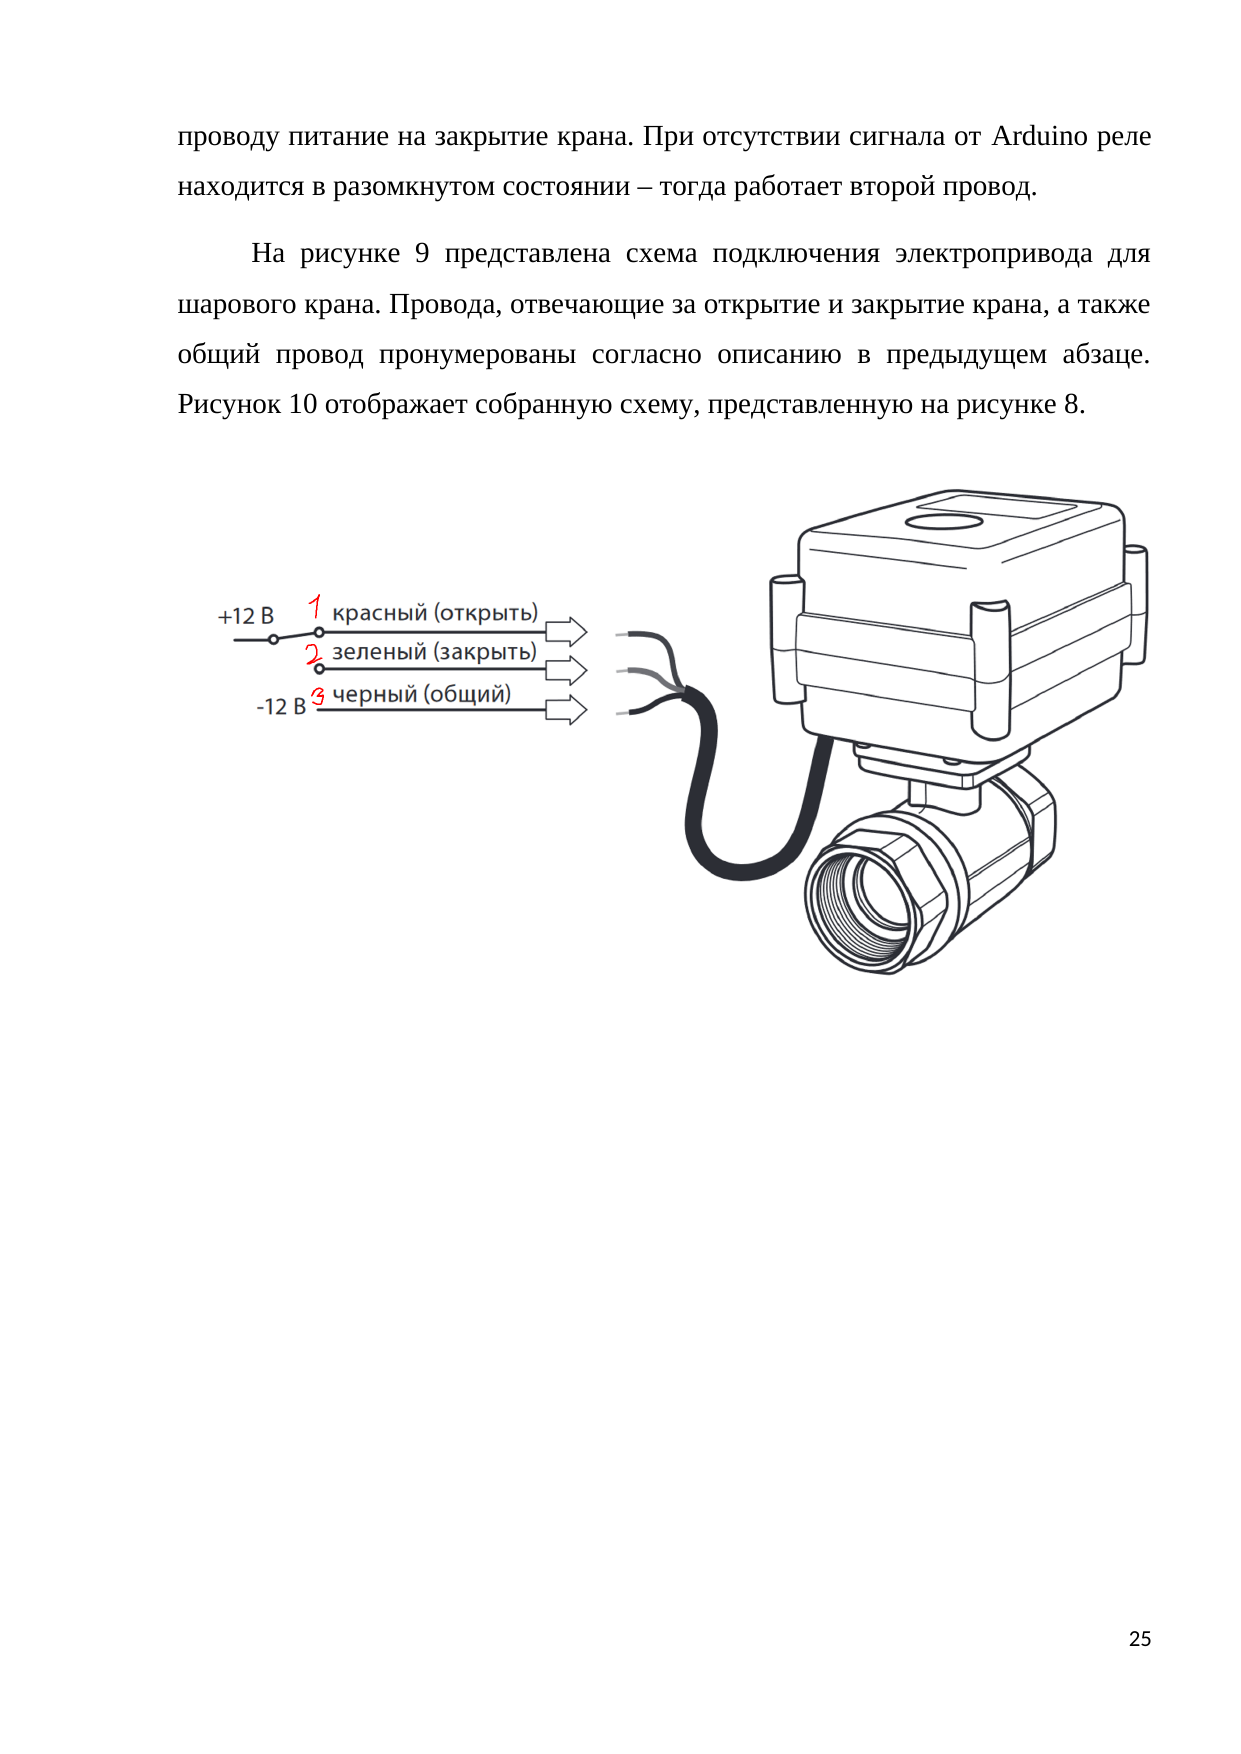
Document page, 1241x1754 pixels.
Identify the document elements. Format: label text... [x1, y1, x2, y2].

picture [177, 453, 1158, 1005]
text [177, 118, 1152, 202]
text На рисунке 9 представлена схема подключения электропривода для шарового крана. Провода, отвечающие за открытие и закрытие крана, а также общий провод пронумерованы согласно описанию в предыдущем абзаце. Рисунок 10 отображает собранную схему, представленную на рисунке 8. [177, 235, 1152, 420]
